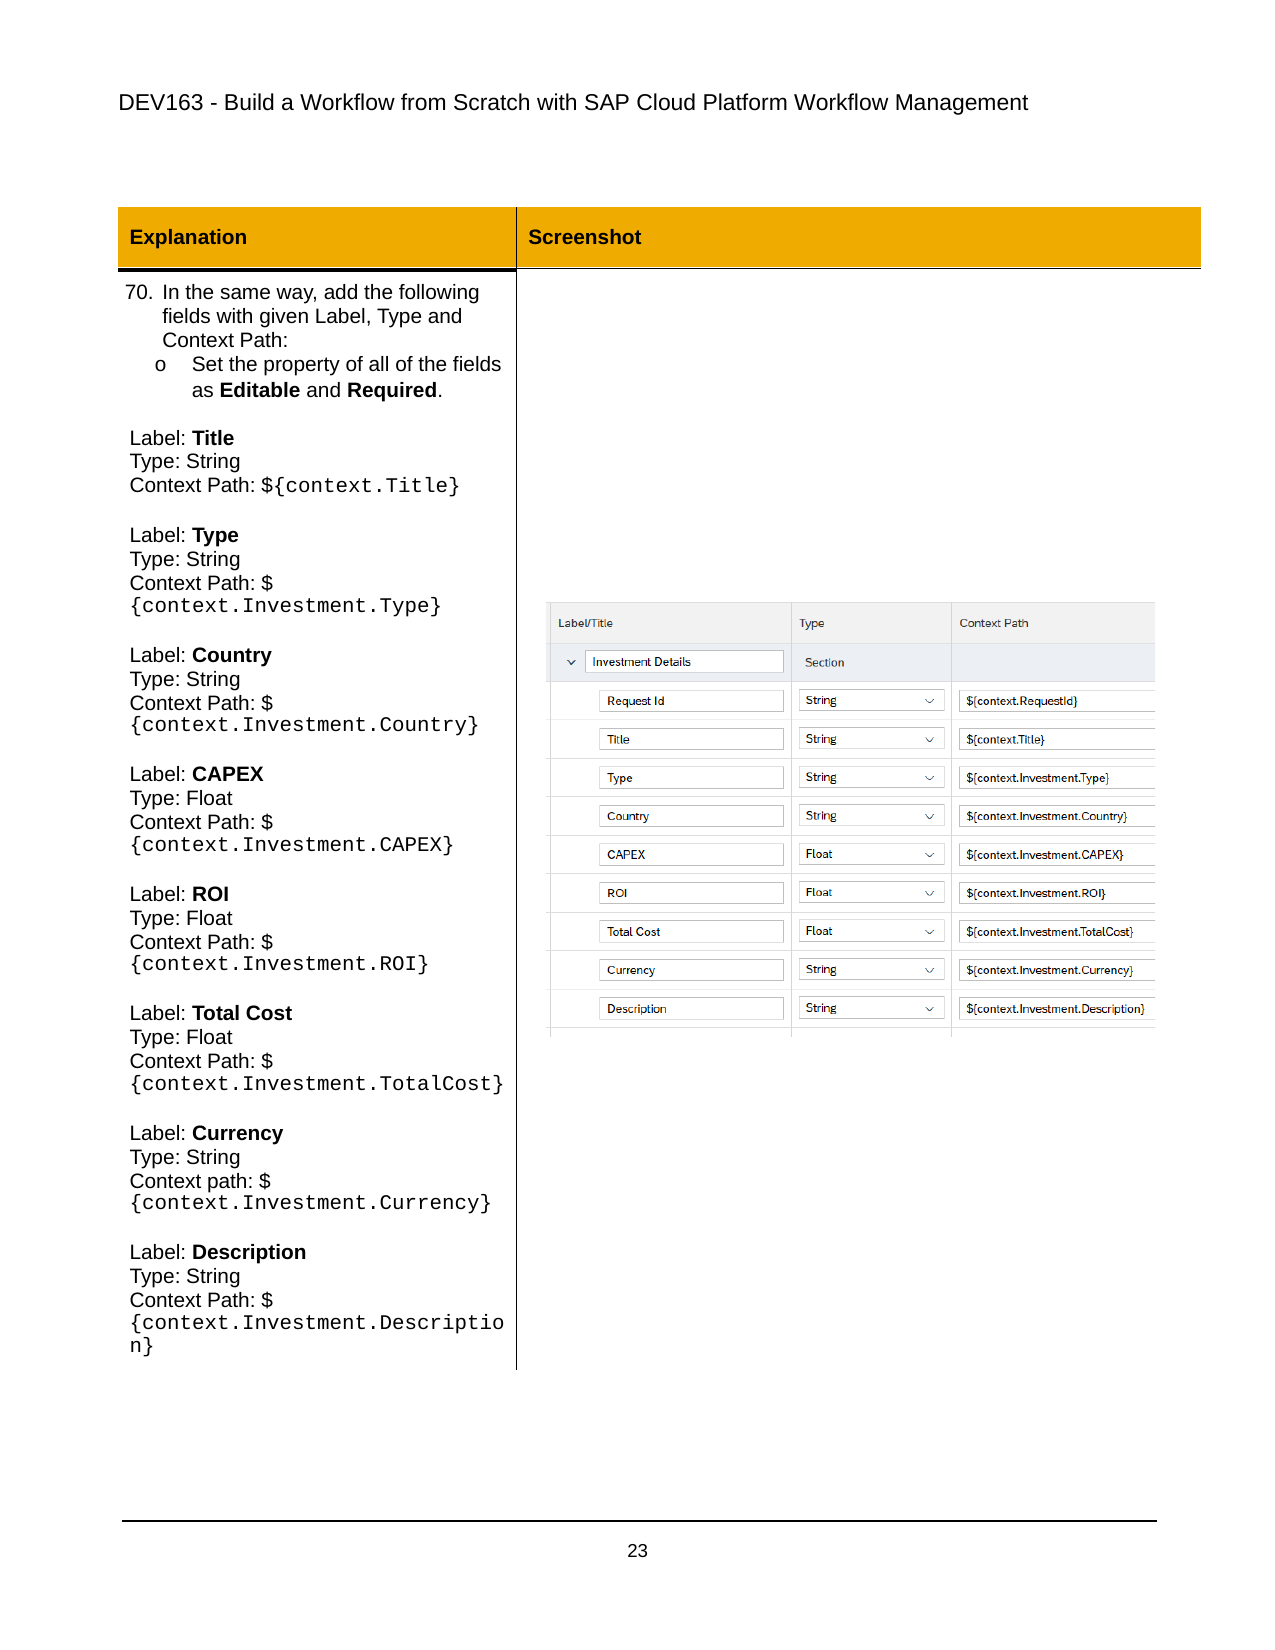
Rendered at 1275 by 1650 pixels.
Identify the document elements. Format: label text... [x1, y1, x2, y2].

picture [545, 602, 1156, 1037]
table_header Screenshot [517, 207, 1201, 267]
table_cell In the same way, add the following fields with given Label, Type and Context Path: Set the property of all of the fields as Editable and Required. Label: Title Type: String Context Path: ${context.Title} Label: Type Type: String Context Path: ${context.Investment.Type} Label: Country Type: String Context Path: ${context.Investment.Country} Label: CAPEX Type: Float Context Path: ${context.Investment.CAPEX} Label: ROI Type: Float Context Path: ${context.Investment.ROI} Label: Total Cost Type: Float Context Path: ${context.Investment.TotalCost} Label: Currency Type: String Context path: ${context.Investment.Currency} Label: Description Type: String Context Path: ${context.Investment.Description} [118, 272, 516, 1370]
table_header Explanation [118, 207, 516, 267]
table_cell [517, 269, 1201, 1370]
